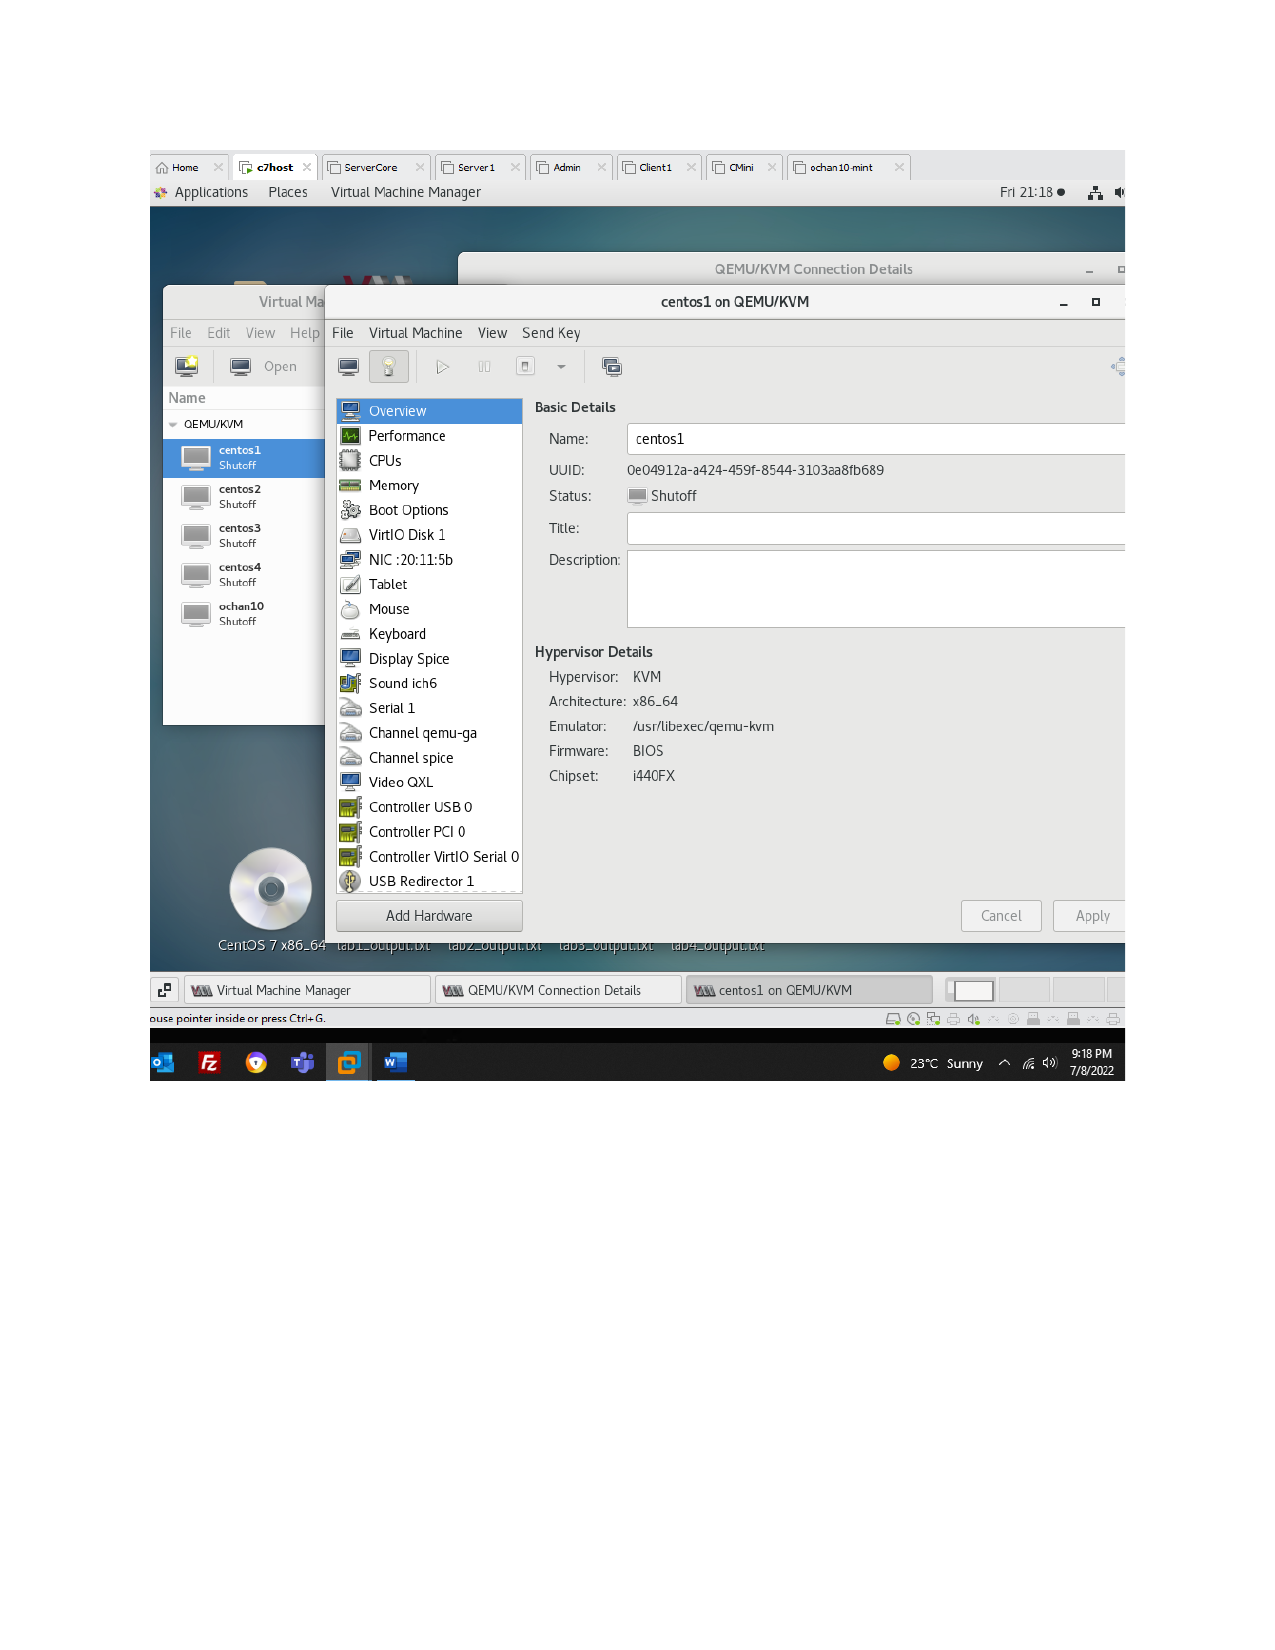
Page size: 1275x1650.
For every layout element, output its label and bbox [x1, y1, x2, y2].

picture [150, 150, 1125, 1081]
